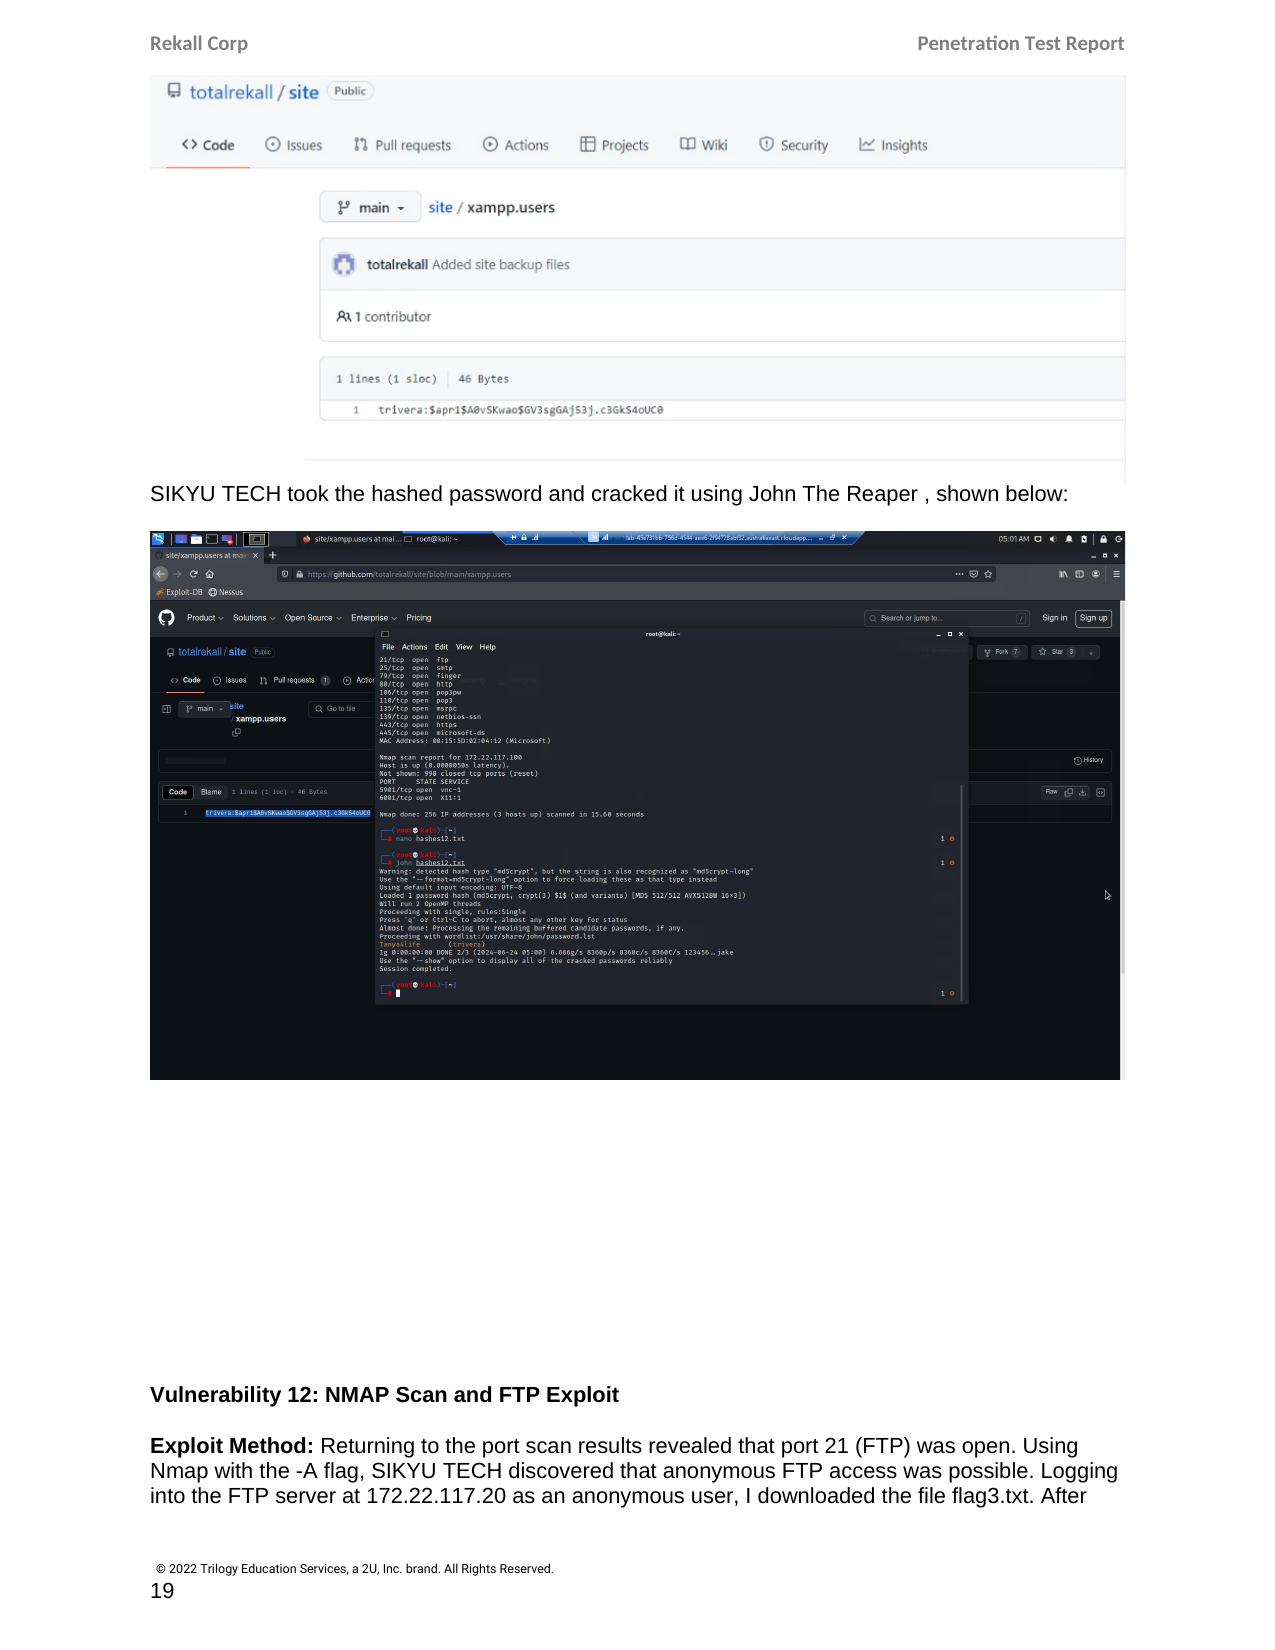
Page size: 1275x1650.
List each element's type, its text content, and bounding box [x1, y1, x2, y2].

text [150, 1432, 1125, 1508]
picture [150, 75, 1125, 482]
text SIKYU TECH took the hashed password and cracked it using John The Reaper , shown below: [150, 482, 1125, 506]
picture [150, 531, 1125, 1080]
text Vulnerability 12: NMAP Scan and FTP Exploit [150, 1382, 1125, 1407]
